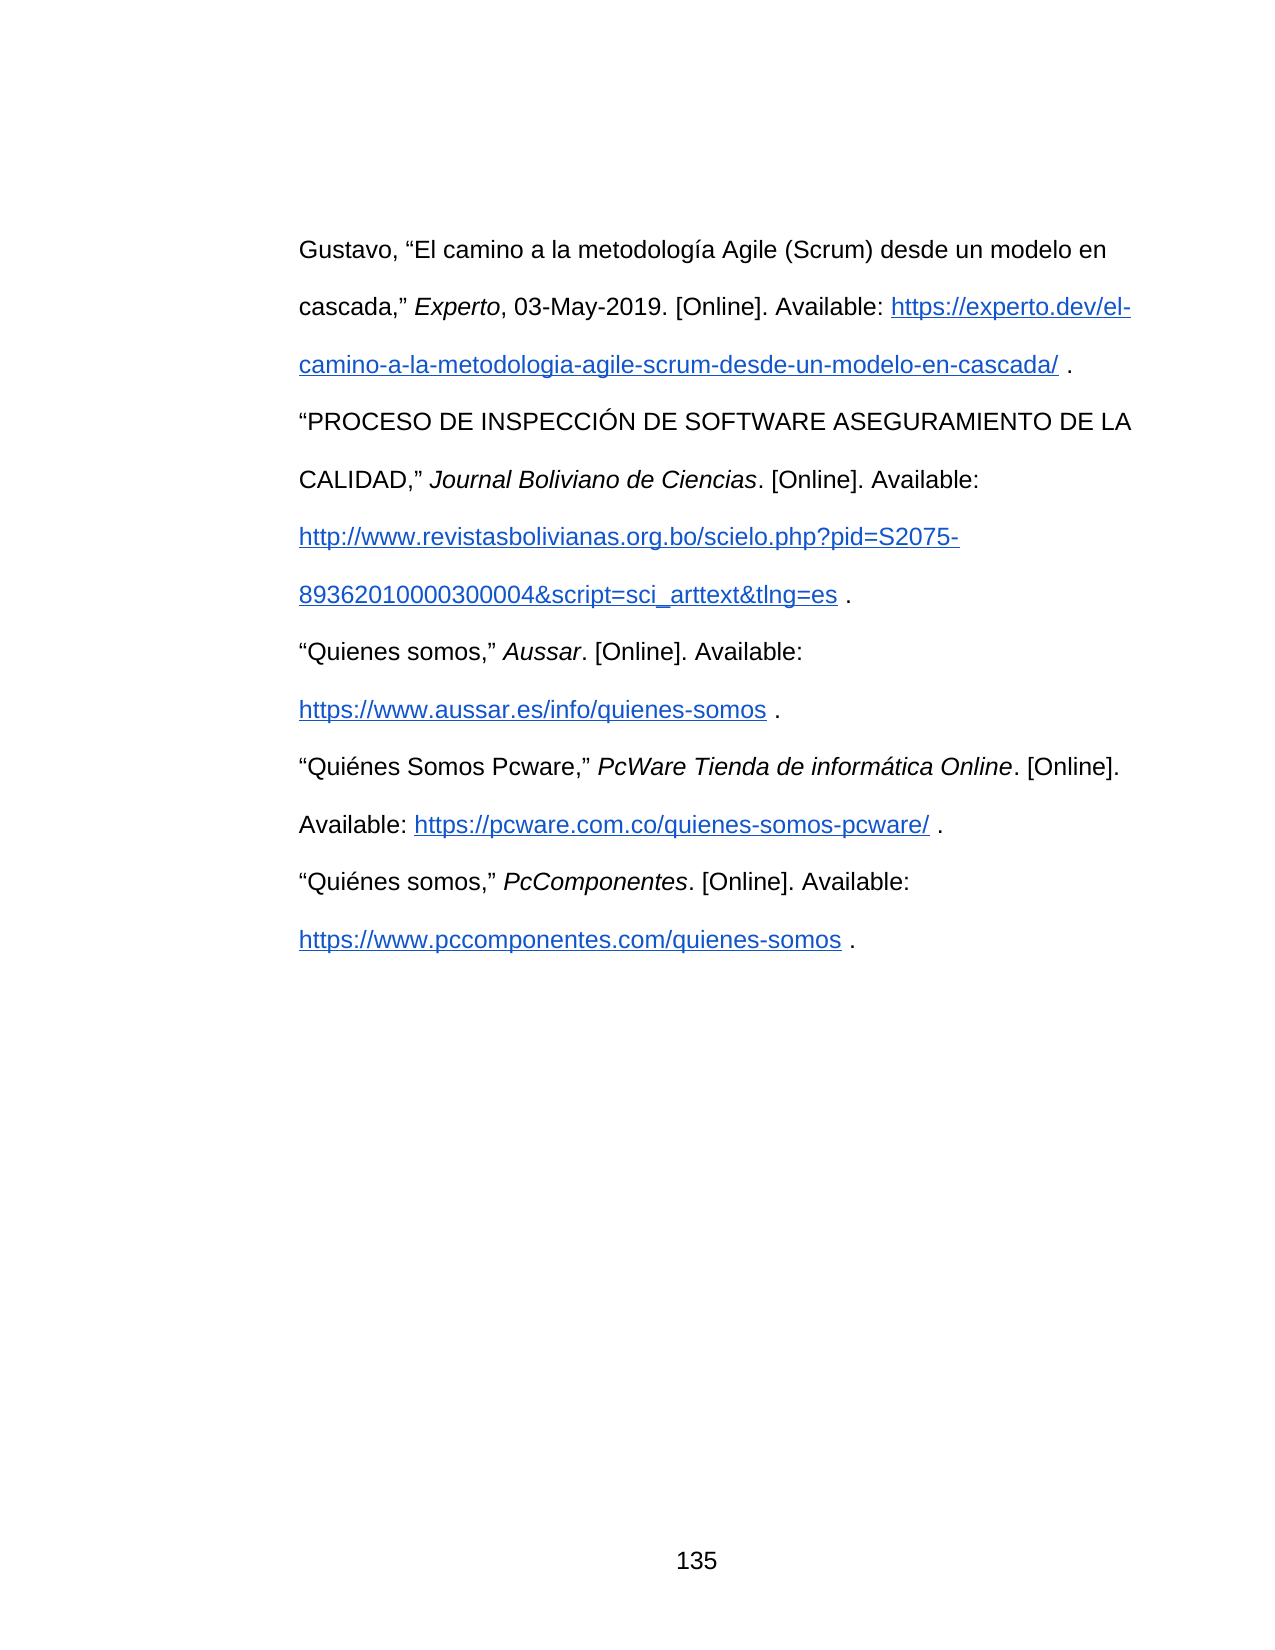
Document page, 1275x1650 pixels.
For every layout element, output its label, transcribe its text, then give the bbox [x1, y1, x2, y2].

text “Quiénes somos,” PcComponentes. [Online]. Available: https://www.pccomponentes.com/quienes-somos . [299, 867, 1157, 953]
text “PROCESO DE INSPECCIÓN DE SOFTWARE ASEGURAMIENTO DE LA CALIDAD,” Journal Boliviano de Ciencias. [Online]. Available: http://www.revistasbolivianas.org.bo/scielo.php?pid=S2075-89362010000300004&script=sci_arttext&tlng=es . [299, 407, 1157, 608]
text “Quienes somos,” Aussar. [Online]. Available: https://www.aussar.es/info/quienes-somos . [299, 637, 1157, 723]
text “Quiénes Somos Pcware,” PcWare Tienda de informática Online. [Online]. Available: https://pcware.com.co/quienes-somos-pcware/ . [299, 752, 1157, 838]
text Gustavo, “El camino a la metodología Agile (Scrum) desde un modelo en cascada,” Experto, 03-May-2019. [Online]. Available: https://experto.dev/el-camino-a-la-metodologia-agile-scrum-desde-un-modelo-en-cascada/ . [299, 235, 1157, 378]
